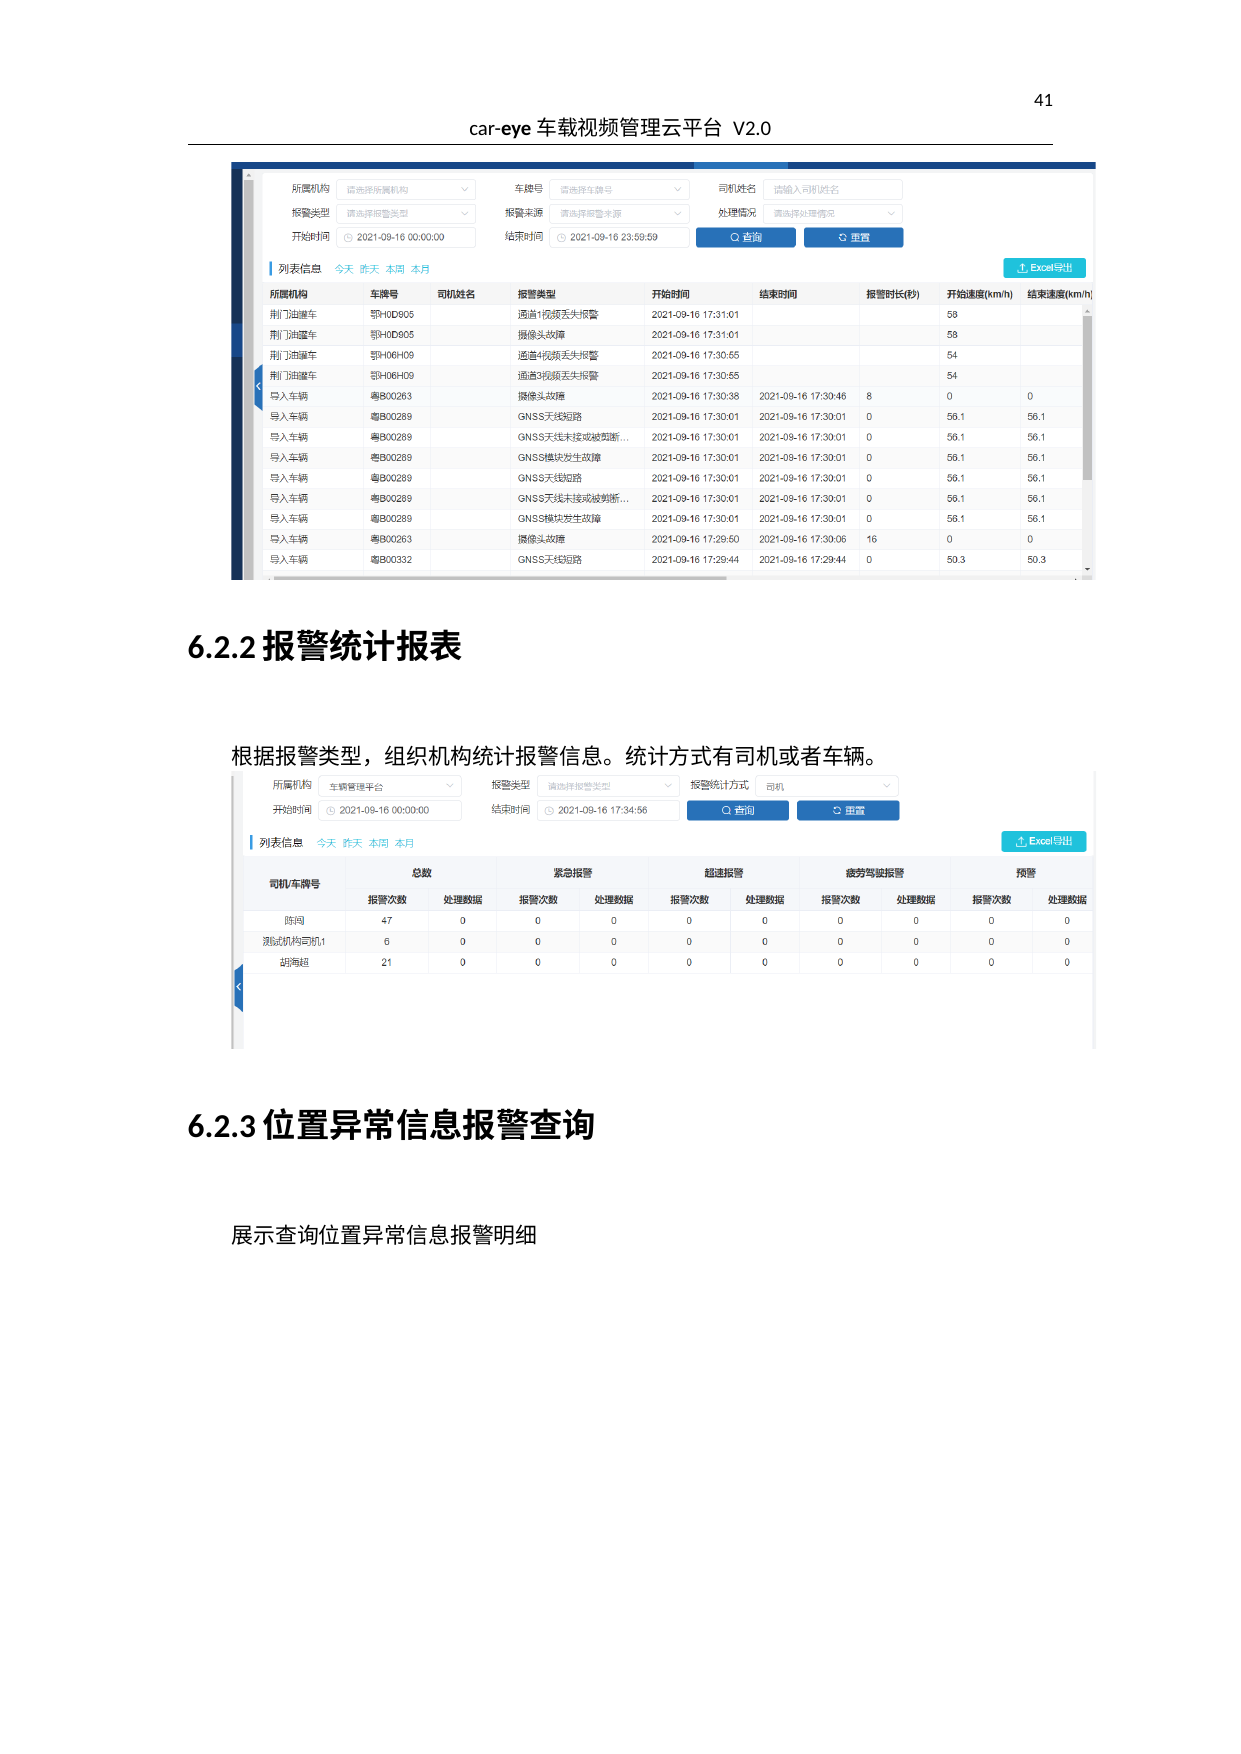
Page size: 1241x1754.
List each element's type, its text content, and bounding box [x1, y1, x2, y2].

subtitle 位置异常信息报警查询 [187, 1091, 1053, 1156]
subtitle 报警统计报表 [187, 612, 1053, 677]
picture [231, 162, 1096, 580]
text 根据报警类型，组织机构统计报警信息。统计方式有司机或者车辆。 [187, 739, 1053, 771]
text 展示查询位置异常信息报警明细 [187, 1218, 1053, 1251]
picture [231, 771, 1097, 1049]
